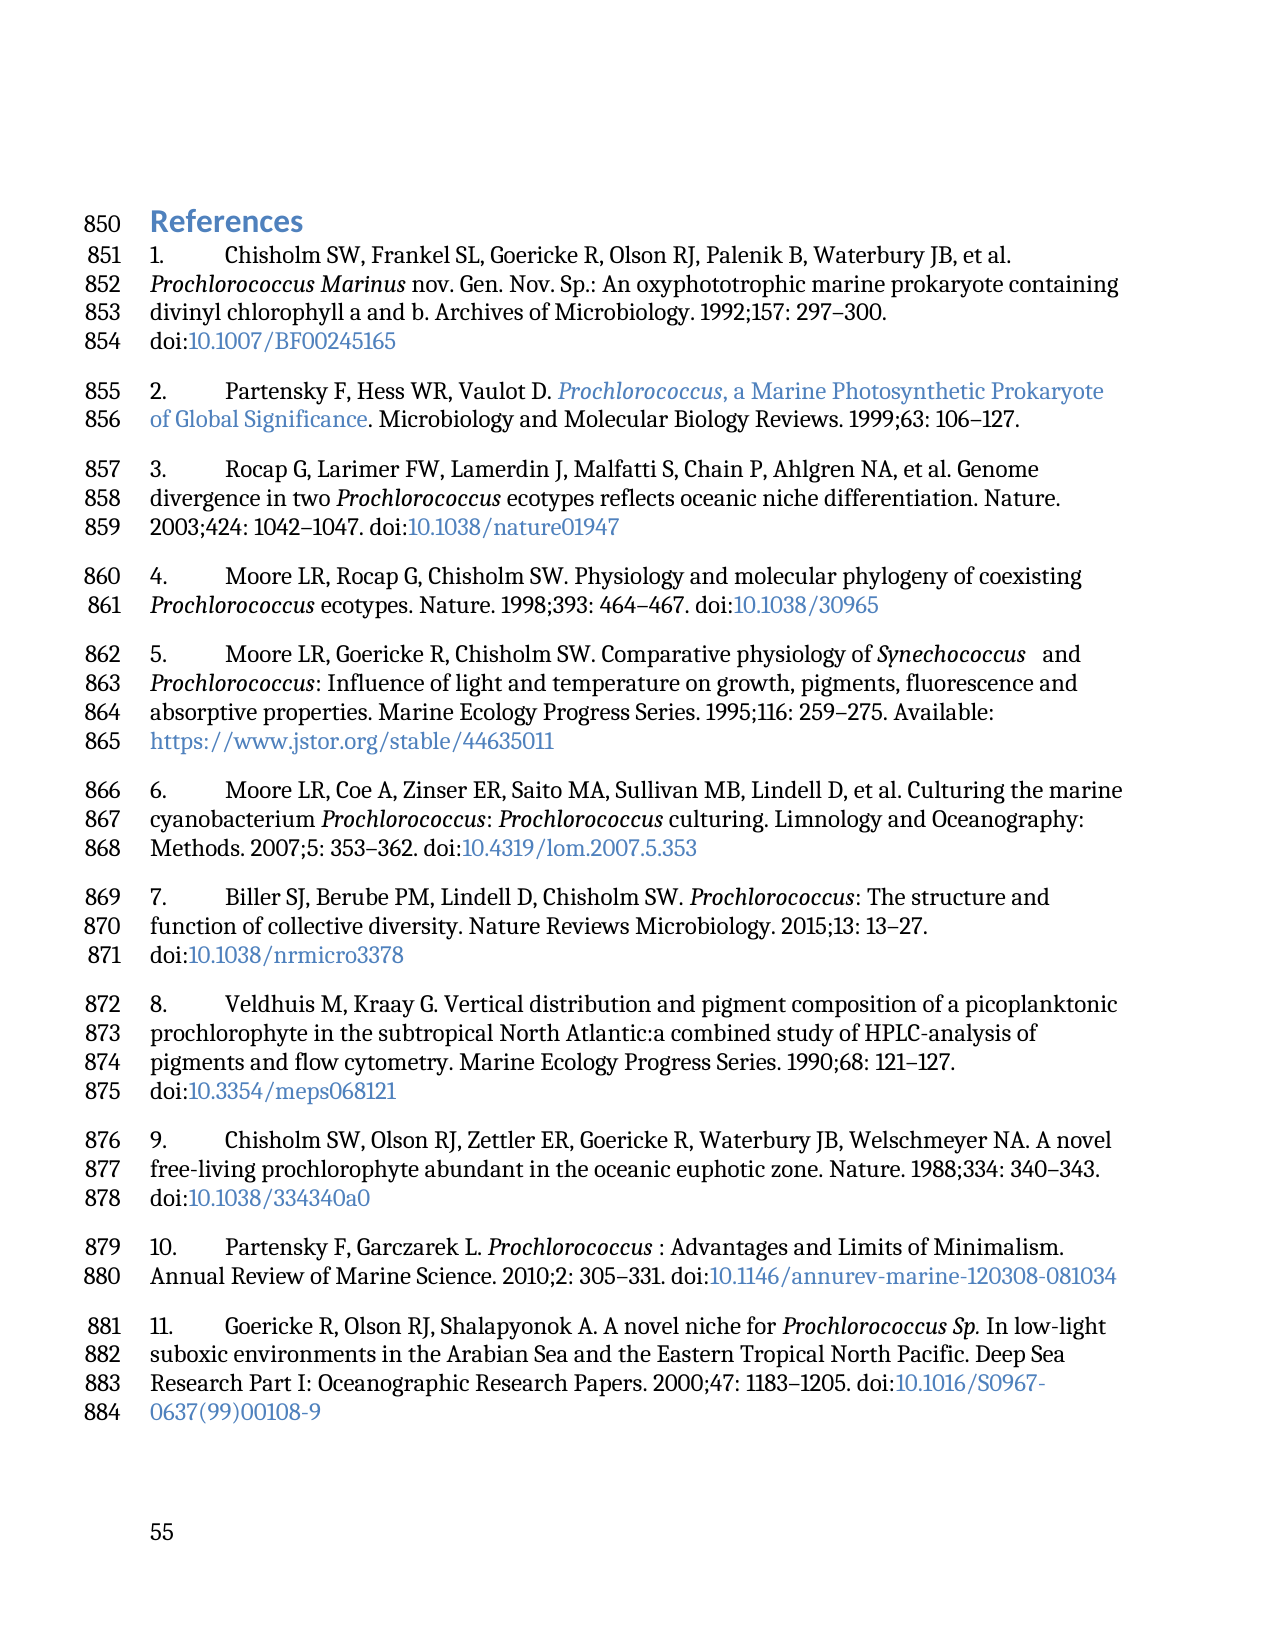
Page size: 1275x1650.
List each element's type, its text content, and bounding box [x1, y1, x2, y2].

text 3. Rocap G, Larimer FW, Lamerdin J, Malfatti S, Chain P, Ahlgren NA, et al. Genome divergence in two Prochlorococcus ecotypes reflects oceanic niche differentiation. Nature. 2003;424: 1042–1047. doi:10.1038/nature01947 [150, 455, 1125, 541]
subtitle References [150, 200, 1125, 241]
text 7. Biller SJ, Berube PM, Lindell D, Chisholm SW. Prochlorococcus: The structure and function of collective diversity. Nature Reviews Microbiology. 2015;13: 13–27. doi:10.1038/nrmicro3378 [150, 883, 1125, 969]
text 11. Goericke R, Olson RJ, Shalapyonok A. A novel niche for Prochlorococcus Sp. In low-light suboxic environments in the Arabian Sea and the Eastern Tropical North Pacific. Deep Sea Research Part I: Oceanographic Research Papers. 2000;47: 1183–1205. doi:10.1016/S0967-0637(99)00108-9 [150, 1312, 1125, 1427]
text 8. Veldhuis M, Kraay G. Vertical distribution and pigment composition of a picoplanktonic prochlorophyte in the subtropical North Atlantic:a combined study of HPLC-analysis of pigments and flow cytometry. Marine Ecology Progress Series. 1990;68: 121–127. doi:10.3354/meps068121 [150, 990, 1125, 1105]
text 2. Partensky F, Hess WR, Vaulot D. Prochlorococcus, a Marine Photosynthetic Prokaryote of Global Significance. Microbiology and Molecular Biology Reviews. 1999;63: 106–127. [150, 377, 1125, 434]
text 4. Moore LR, Rocap G, Chisholm SW. Physiology and molecular phylogeny of coexisting Prochlorococcus ecotypes. Nature. 1998;393: 464–467. doi:10.1038/30965 [150, 562, 1125, 619]
text 9. Chisholm SW, Olson RJ, Zettler ER, Goericke R, Waterbury JB, Welschmeyer NA. A novel free-living prochlorophyte abundant in the oceanic euphotic zone. Nature. 1988;334: 340–343. doi:10.1038/334340a0 [150, 1126, 1125, 1212]
text 1. Chisholm SW, Frankel SL, Goericke R, Olson RJ, Palenik B, Waterbury JB, et al. Prochlorococcus Marinus nov. Gen. Nov. Sp.: An oxyphototrophic marine prokaryote containing divinyl chlorophyll a and b. Archives of Microbiology. 1992;157: 297–300. doi:10.1007/BF00245165 [150, 241, 1125, 356]
text 10. Partensky F, Garczarek L. Prochlorococcus : Advantages and Limits of Minimalism. Annual Review of Marine Science. 2010;2: 305–331. doi:10.1146/annurev-marine-120308-081034 [150, 1233, 1125, 1291]
text 5. Moore LR, Goericke R, Chisholm SW. Comparative physiology of Synechococcus and Prochlorococcus: Influence of light and temperature on growth, pigments, fluorescence and absorptive properties. Marine Ecology Progress Series. 1995;116: 259–275. Available: https://www.jstor.org/stable/44635011 [150, 640, 1125, 755]
text 6. Moore LR, Coe A, Zinser ER, Saito MA, Sullivan MB, Lindell D, et al. Culturing the marine cyanobacterium Prochlorococcus: Prochlorococcus culturing. Limnology and Oceanography: Methods. 2007;5: 353–362. doi:10.4319/lom.2007.5.353 [150, 776, 1125, 862]
